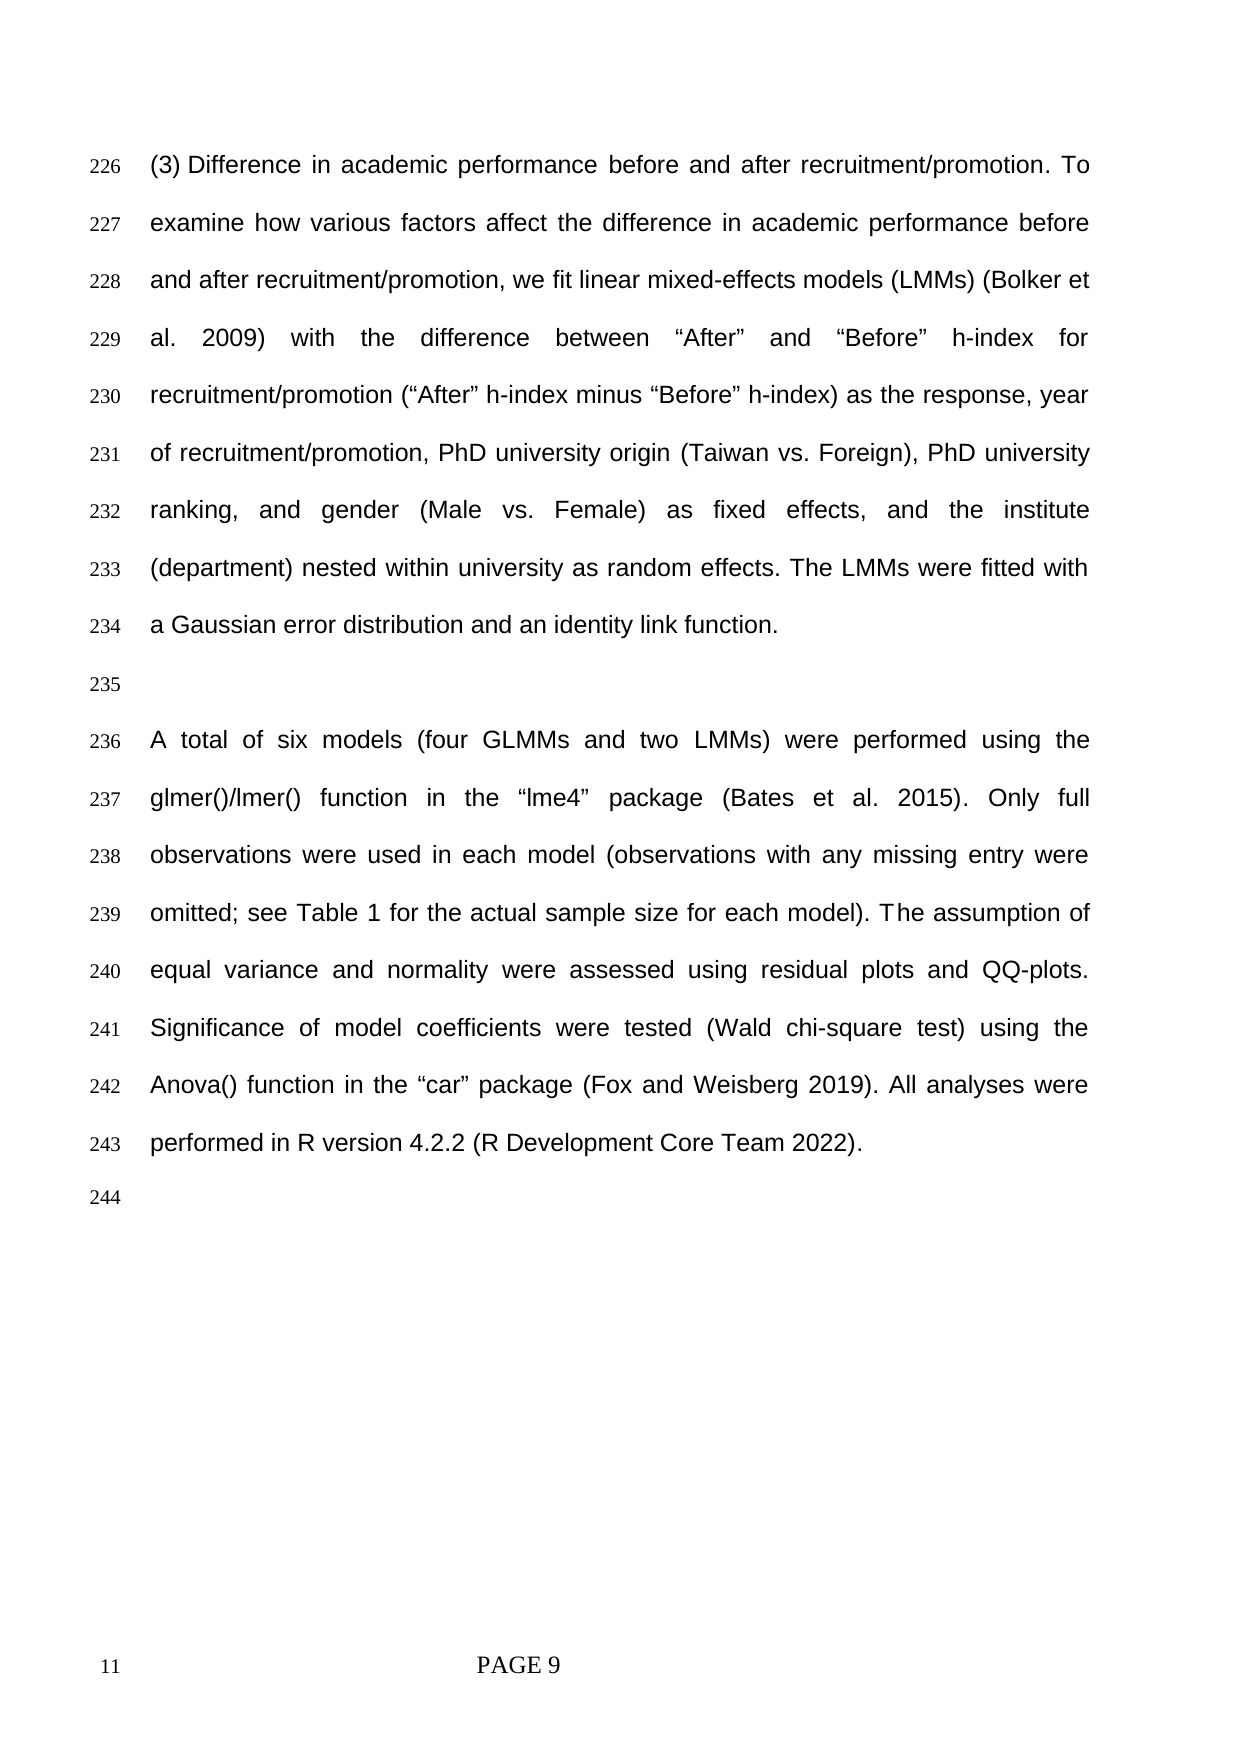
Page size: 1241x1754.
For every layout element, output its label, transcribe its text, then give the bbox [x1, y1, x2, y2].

list Difference in academic performance before and after recruitment/promotion. To examine how various factors affect the difference in academic performance before and after recruitment/promotion, we fit linear mixed-effects models (LMMs) (Bolker et al. 2009) with the difference between “After” and “Before” h-index for recruitment/promotion (“After” h-index minus “Before” h-index) as the response, year of recruitment/promotion, PhD university origin (Taiwan vs. Foreign), PhD university ranking, and gender (Male vs. Female) as fixed effects, and the institute (department) nested within university as random effects. The LMMs were fitted with a Gaussian error distribution and an identity link function. [150, 150, 1090, 639]
text A total of six models (four GLMMs and two LMMs) were performed using the glmer()/lmer() function in the “lme4” package . Only full observations were used in each model (observations with any missing entry were omitted; see Table 1 for the actual sample size for each model). The assumption of equal variance and normality were assessed using residual plots and QQ-plots. Significance of model coefficients were tested (Wald chi-square test) using the Anova() function in the “car” package (Fox and Weisberg 2019). All analyses were performed in R version 4.2.2 . [150, 725, 1090, 1156]
